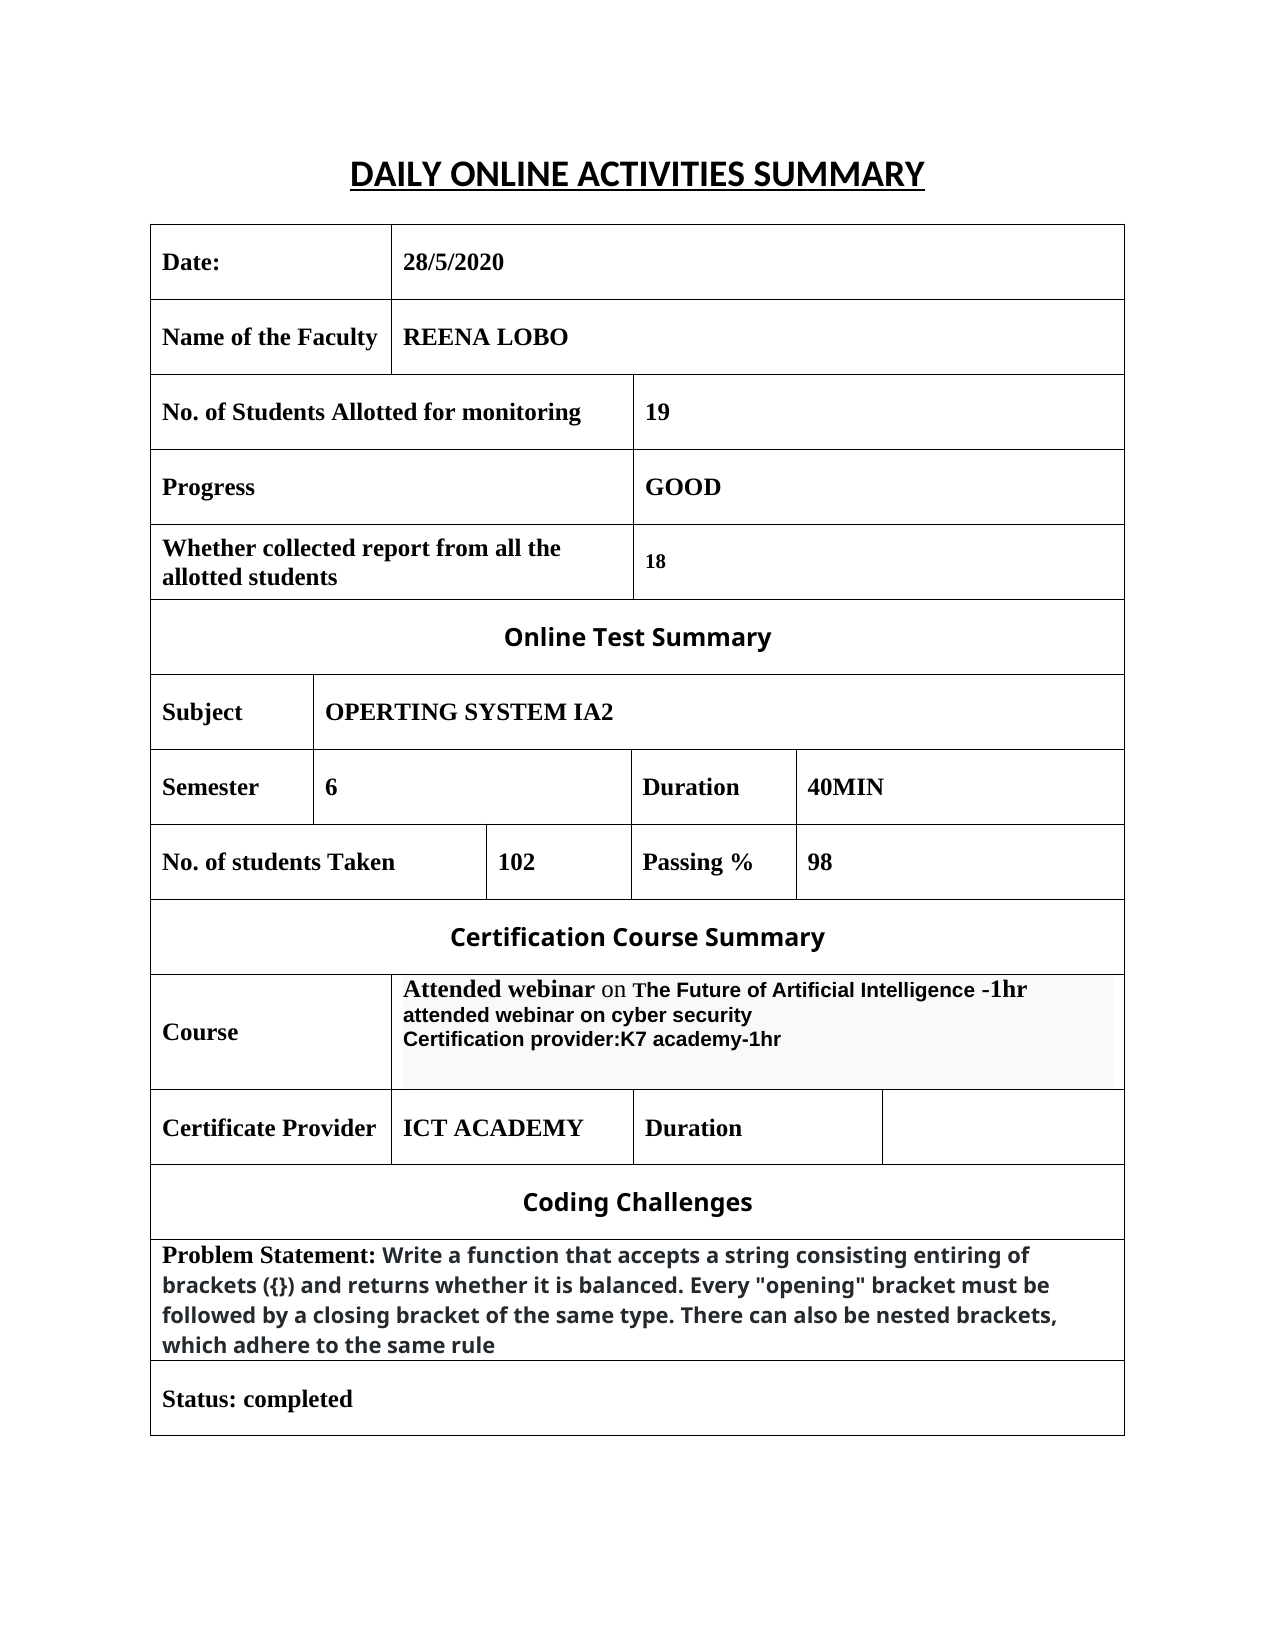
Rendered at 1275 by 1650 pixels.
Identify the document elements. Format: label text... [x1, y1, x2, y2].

table_cell Subject [151, 675, 313, 748]
table_cell Passing % [632, 825, 796, 898]
table_cell Whether collected report from all the allotted students [151, 525, 633, 598]
table_cell Certificate Provider [151, 1090, 391, 1164]
text DAILY ONLINE ACTIVITIES SUMMARY [150, 150, 1125, 196]
table_cell Problem Statement: Write a function that accepts a string consisting entiring of brackets ({}) and returns whether it is balanced. Every "opening" bracket must be followed by a closing bracket of the same type. There can also be nested brackets, which adhere to the same rule [151, 1240, 1124, 1360]
table_cell 40MIN [797, 750, 1124, 823]
table_cell [883, 1090, 1124, 1164]
table_cell Course [151, 975, 391, 1089]
table_cell Name of the Faculty [151, 300, 391, 373]
table_cell Status: completed [151, 1361, 1124, 1435]
table_cell 98 [797, 825, 1124, 898]
table_cell ICT ACADEMY [392, 1090, 633, 1164]
table_cell Progress [151, 450, 633, 523]
table_cell GOOD [634, 450, 1124, 523]
table_cell 6 [314, 750, 631, 823]
table_cell 18 [634, 525, 1124, 598]
table_cell Online Test Summary [151, 600, 1124, 673]
table_cell 19 [634, 375, 1124, 448]
table_cell Certification Course Summary [151, 900, 1124, 973]
table_cell Semester [151, 750, 313, 823]
table_cell REENA LOBO [392, 300, 1124, 373]
table_cell 102 [487, 825, 631, 898]
table_cell OPERTING SYSTEM IA2 [314, 675, 1124, 748]
table_header Date: [151, 225, 391, 298]
table_cell Coding Challenges [151, 1165, 1124, 1239]
table_header 28/5/2020 [392, 225, 1124, 298]
table_cell Duration [632, 750, 796, 823]
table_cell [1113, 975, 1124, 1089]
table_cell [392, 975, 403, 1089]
table_cell Duration [634, 1090, 882, 1164]
table_cell No. of Students Allotted for monitoring [151, 375, 633, 448]
table_cell No. of students Taken [151, 825, 486, 898]
